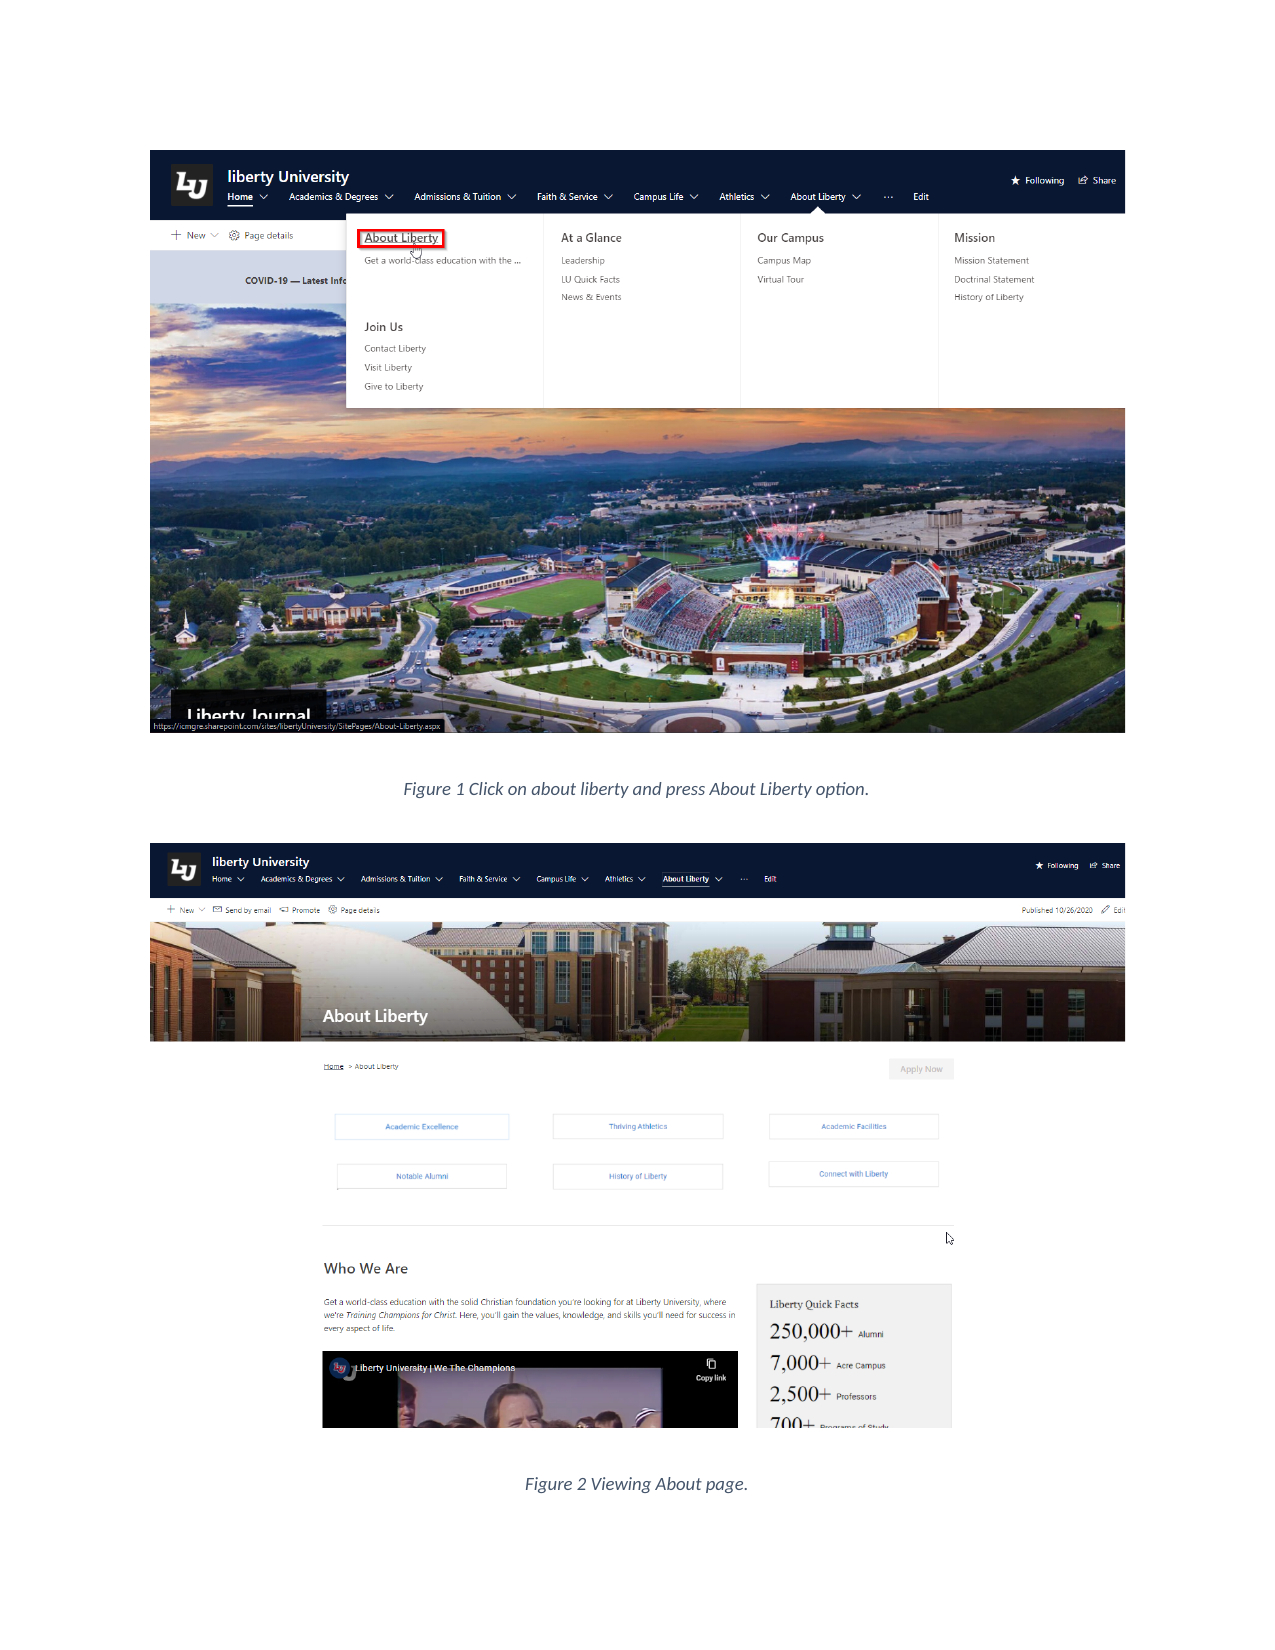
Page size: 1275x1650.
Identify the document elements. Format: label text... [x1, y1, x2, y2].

text Figure 1 Click on about liberty and press About Liberty option. [150, 777, 1125, 800]
text Figure 2 Viewing About page. [150, 1472, 1125, 1495]
picture [150, 150, 1125, 733]
picture [150, 843, 1125, 1428]
